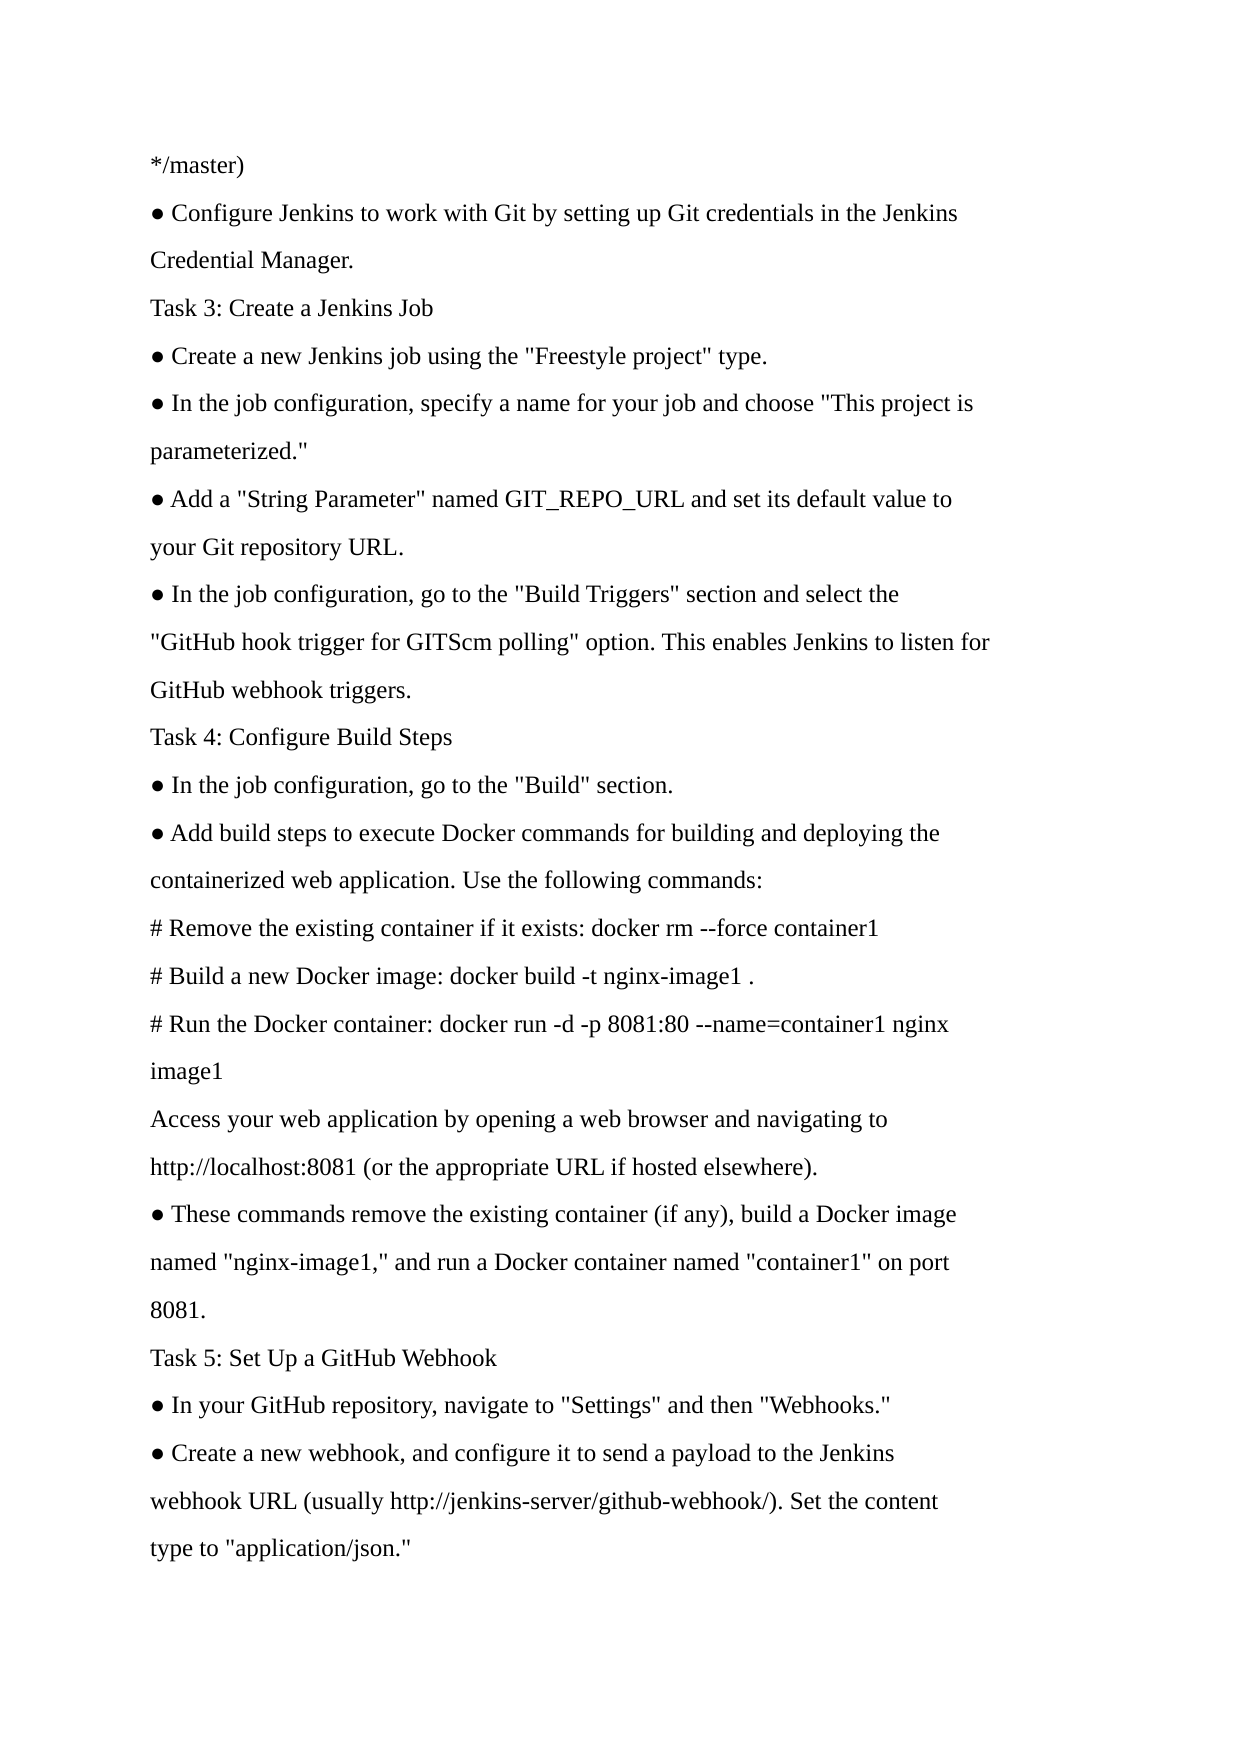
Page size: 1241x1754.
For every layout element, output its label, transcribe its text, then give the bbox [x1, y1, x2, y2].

text ● Add a "String Parameter" named GIT_REPO_URL and set its default value to [150, 484, 1090, 513]
text # Build a new Docker image: docker build -t nginx-image1 . [150, 961, 1090, 990]
text Task 4: Configure Build Steps [150, 722, 1090, 751]
text type to "application/json." [150, 1533, 1090, 1562]
text # Run the Docker container: docker run -d -p 8081:80 --name=container1 nginx [150, 1009, 1090, 1037]
text Access your web application by opening a web browser and navigating to [150, 1104, 1090, 1133]
text image1 [150, 1056, 1090, 1085]
text Task 5: Set Up a GitHub Webhook [150, 1343, 1090, 1371]
text parameterized." [150, 436, 1090, 465]
text ● In the job configuration, specify a name for your job and choose "This project is [150, 388, 1090, 417]
text ● Add build steps to execute Docker commands for building and deploying the [150, 818, 1090, 847]
text # Remove the existing container if it exists: docker rm --force container1 [150, 913, 1090, 942]
text ● These commands remove the existing container (if any), build a Docker image [150, 1199, 1090, 1228]
text GitHub webhook triggers. [150, 675, 1090, 703]
text */master) [150, 150, 1090, 179]
text ● Create a new Jenkins job using the "Freestyle project" type. [150, 341, 1090, 369]
text ● In the job configuration, go to the "Build Triggers" section and select the [150, 579, 1090, 608]
text ● In your GitHub repository, navigate to "Settings" and then "Webhooks." [150, 1390, 1090, 1419]
text named "nginx-image1," and run a Docker container named "container1" on port [150, 1247, 1090, 1276]
text ● Create a new webhook, and configure it to send a payload to the Jenkins [150, 1438, 1090, 1467]
text "GitHub hook trigger for GITScm polling" option. This enables Jenkins to listen for [150, 627, 1090, 656]
text ● Configure Jenkins to work with Git by setting up Git credentials in the Jenkins [150, 198, 1090, 226]
text http://localhost:8081 (or the appropriate URL if hosted elsewhere). [150, 1152, 1090, 1181]
text your Git repository URL. [150, 532, 1090, 560]
text ● In the job configuration, go to the "Build" section. [150, 770, 1090, 799]
text Credential Manager. [150, 245, 1090, 274]
text containerized web application. Use the following commands: [150, 866, 1090, 894]
text webhook URL (usually http://jenkins-server/github-webhook/). Set the content [150, 1486, 1090, 1514]
text 8081. [150, 1295, 1090, 1324]
text Task 3: Create a Jenkins Job [150, 293, 1090, 322]
